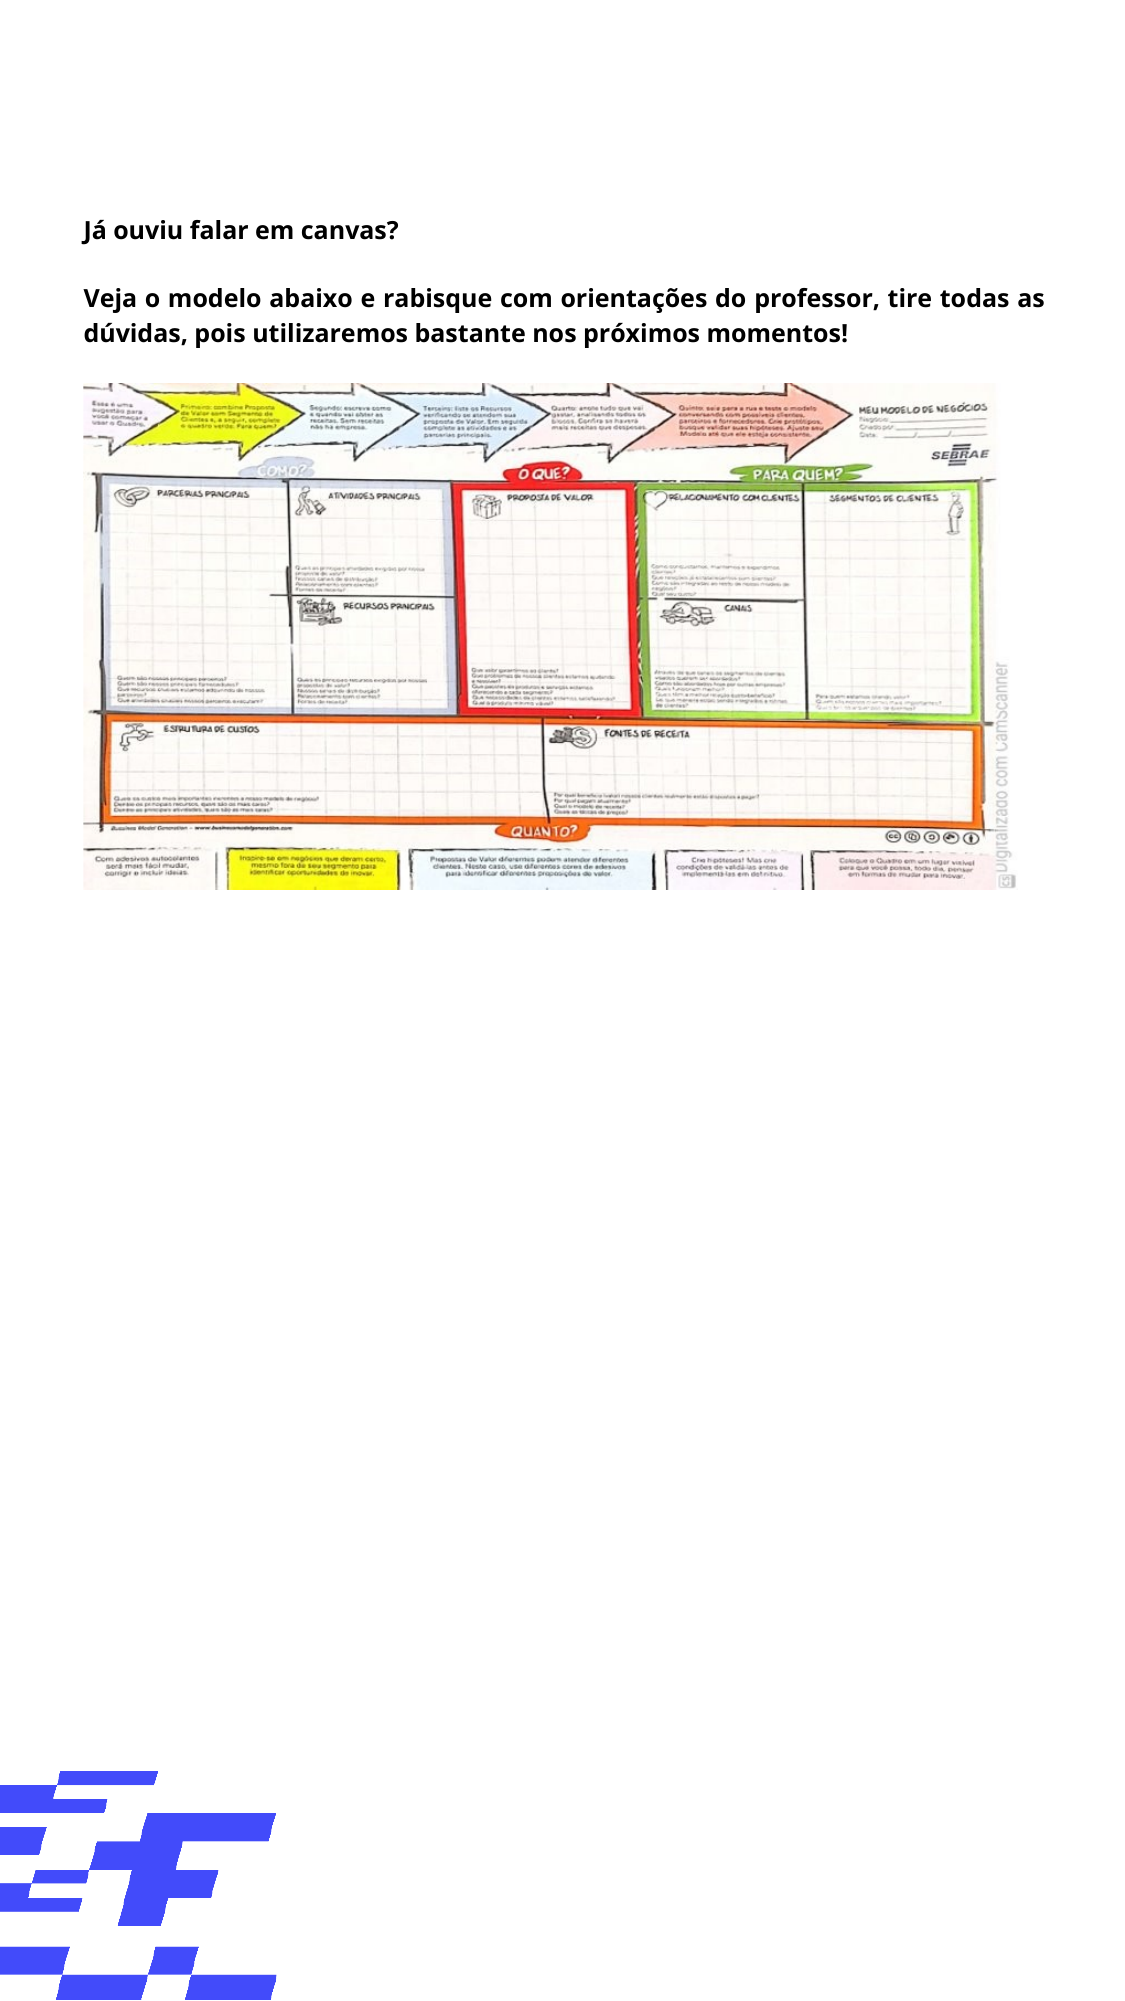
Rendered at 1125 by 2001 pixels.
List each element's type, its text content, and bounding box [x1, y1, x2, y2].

text Já ouviu falar em canvas? [83, 213, 1046, 247]
text Veja o modelo abaixo e rabisque com orientações do professor, tire todas as dúvidas, pois utilizaremos bastante nos próximos momentos! [83, 281, 1046, 349]
picture [83, 383, 1018, 890]
picture [0, 1771, 277, 2000]
